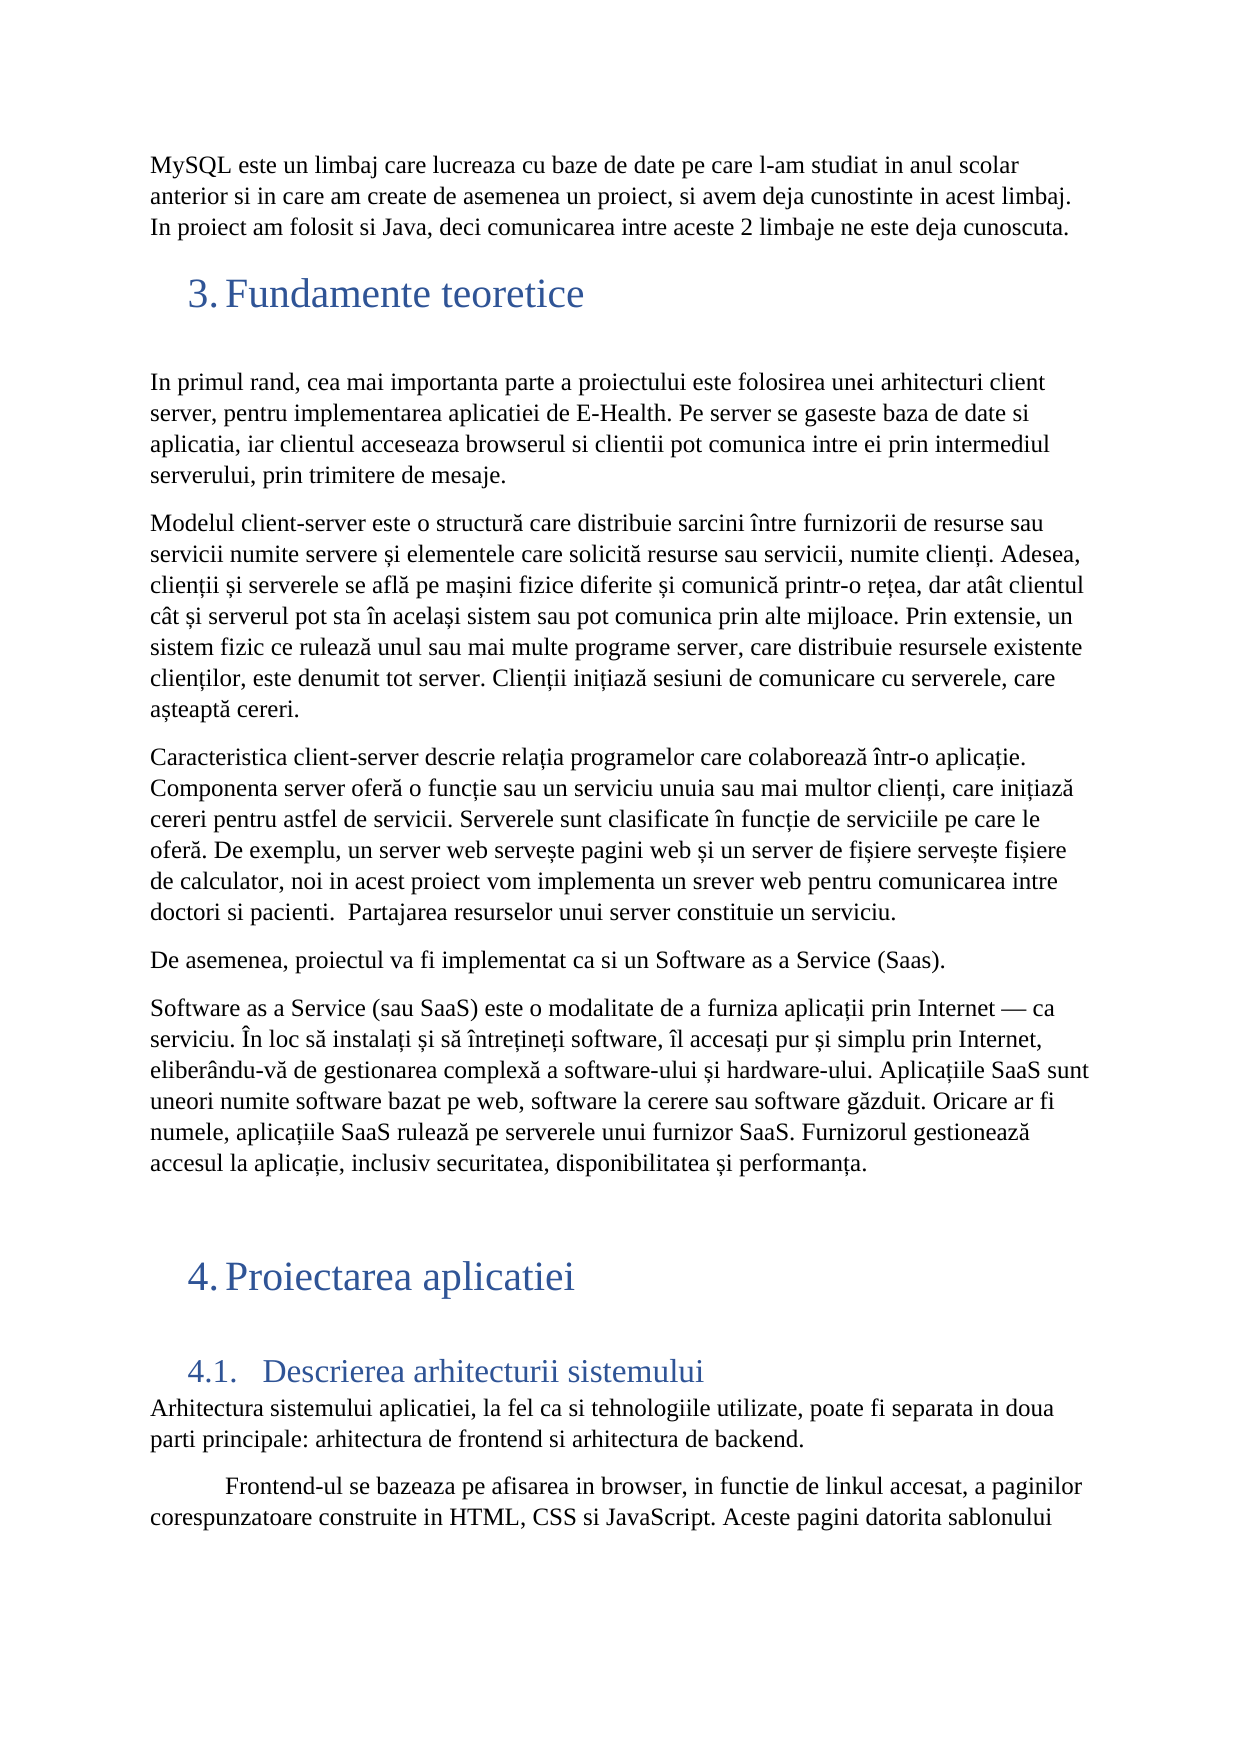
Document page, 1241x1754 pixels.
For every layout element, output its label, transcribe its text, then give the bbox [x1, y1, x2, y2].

text Arhitectura sistemului aplicatiei, la fel ca si tehnologiile utilizate, poate fi separata in doua parti principale: arhitectura de frontend si arhitectura de backend. [150, 1393, 1090, 1452]
text Frontend-ul se bazeaza pe afisarea in browser, in functie de linkul accesat, a paginilor corespunzatoare construite in HTML, CSS si JavaScript. Aceste pagini datorita sablonului [150, 1471, 1090, 1531]
text De asemenea, proiectul va fi implementat ca si un Software as a Service (Saas). [150, 945, 1090, 974]
text Software as a Service (sau SaaS) este o modalitate de a furniza aplicații prin Internet — ca serviciu. În loc să instalați și să întrețineți software, îl accesați pur și simplu prin Internet, eliberându-vă de gestionarea complexă a software-ului și hardware-ului. Aplicațiile SaaS sunt uneori numite software bazat pe web, software la cerere sau software găzduit. Oricare ar fi numele, aplicațiile SaaS rulează pe serverele unui furnizor SaaS. Furnizorul gestionează accesul la aplicație, inclusiv securitatea, disponibilitatea și performanța. [150, 993, 1090, 1177]
subtitle Proiectarea aplicatiei [187, 1252, 1090, 1300]
subtitle Fundamente teoretice [187, 268, 1090, 316]
subtitle Descrierea arhitecturii sistemului [187, 1351, 1090, 1389]
text Modelul client-server este o structură care distribuie sarcini între furnizorii de resurse sau servicii numite servere și elementele care solicită resurse sau servicii, numite clienți. Adesea, clienții și serverele se află pe mașini fizice diferite și comunică printr-o rețea, dar atât clientul cât și serverul pot sta în același sistem sau pot comunica prin alte mijloace. Prin extensie, un sistem fizic ce rulează unul sau mai multe programe server, care distribuie resursele existente clienților, este denumit tot server. Clienții inițiază sesiuni de comunicare cu serverele, care așteaptă cereri. [150, 508, 1090, 723]
text MySQL este un limbaj care lucreaza cu baze de date pe care l-am studiat in anul scolar anterior si in care am create de asemenea un proiect, si avem deja cunostinte in acest limbaj. In proiect am folosit si Java, deci comunicarea intre aceste 2 limbaje ne este deja cunoscuta. [150, 150, 1090, 241]
text Caracteristica client-server descrie relația programelor care colaborează într-o aplicație. Componenta server oferă o funcție sau un serviciu unuia sau mai multor clienți, care inițiază cereri pentru astfel de servicii. Serverele sunt clasificate în funcție de serviciile pe care le oferă. De exemplu, un server web servește pagini web și un server de fișiere servește fișiere de calculator, noi in acest proiect vom implementa un srever web pentru comunicarea intre doctori si pacienti. Partajarea resurselor unui server constituie un serviciu. [150, 742, 1090, 926]
text In primul rand, cea mai importanta parte a proiectului este folosirea unei arhitecturi client server, pentru implementarea aplicatiei de E-Health. Pe server se gaseste baza de date si aplicatia, iar clientul acceseaza browserul si clientii pot comunica intre ei prin intermediul serverului, prin trimitere de mesaje. [150, 367, 1090, 489]
